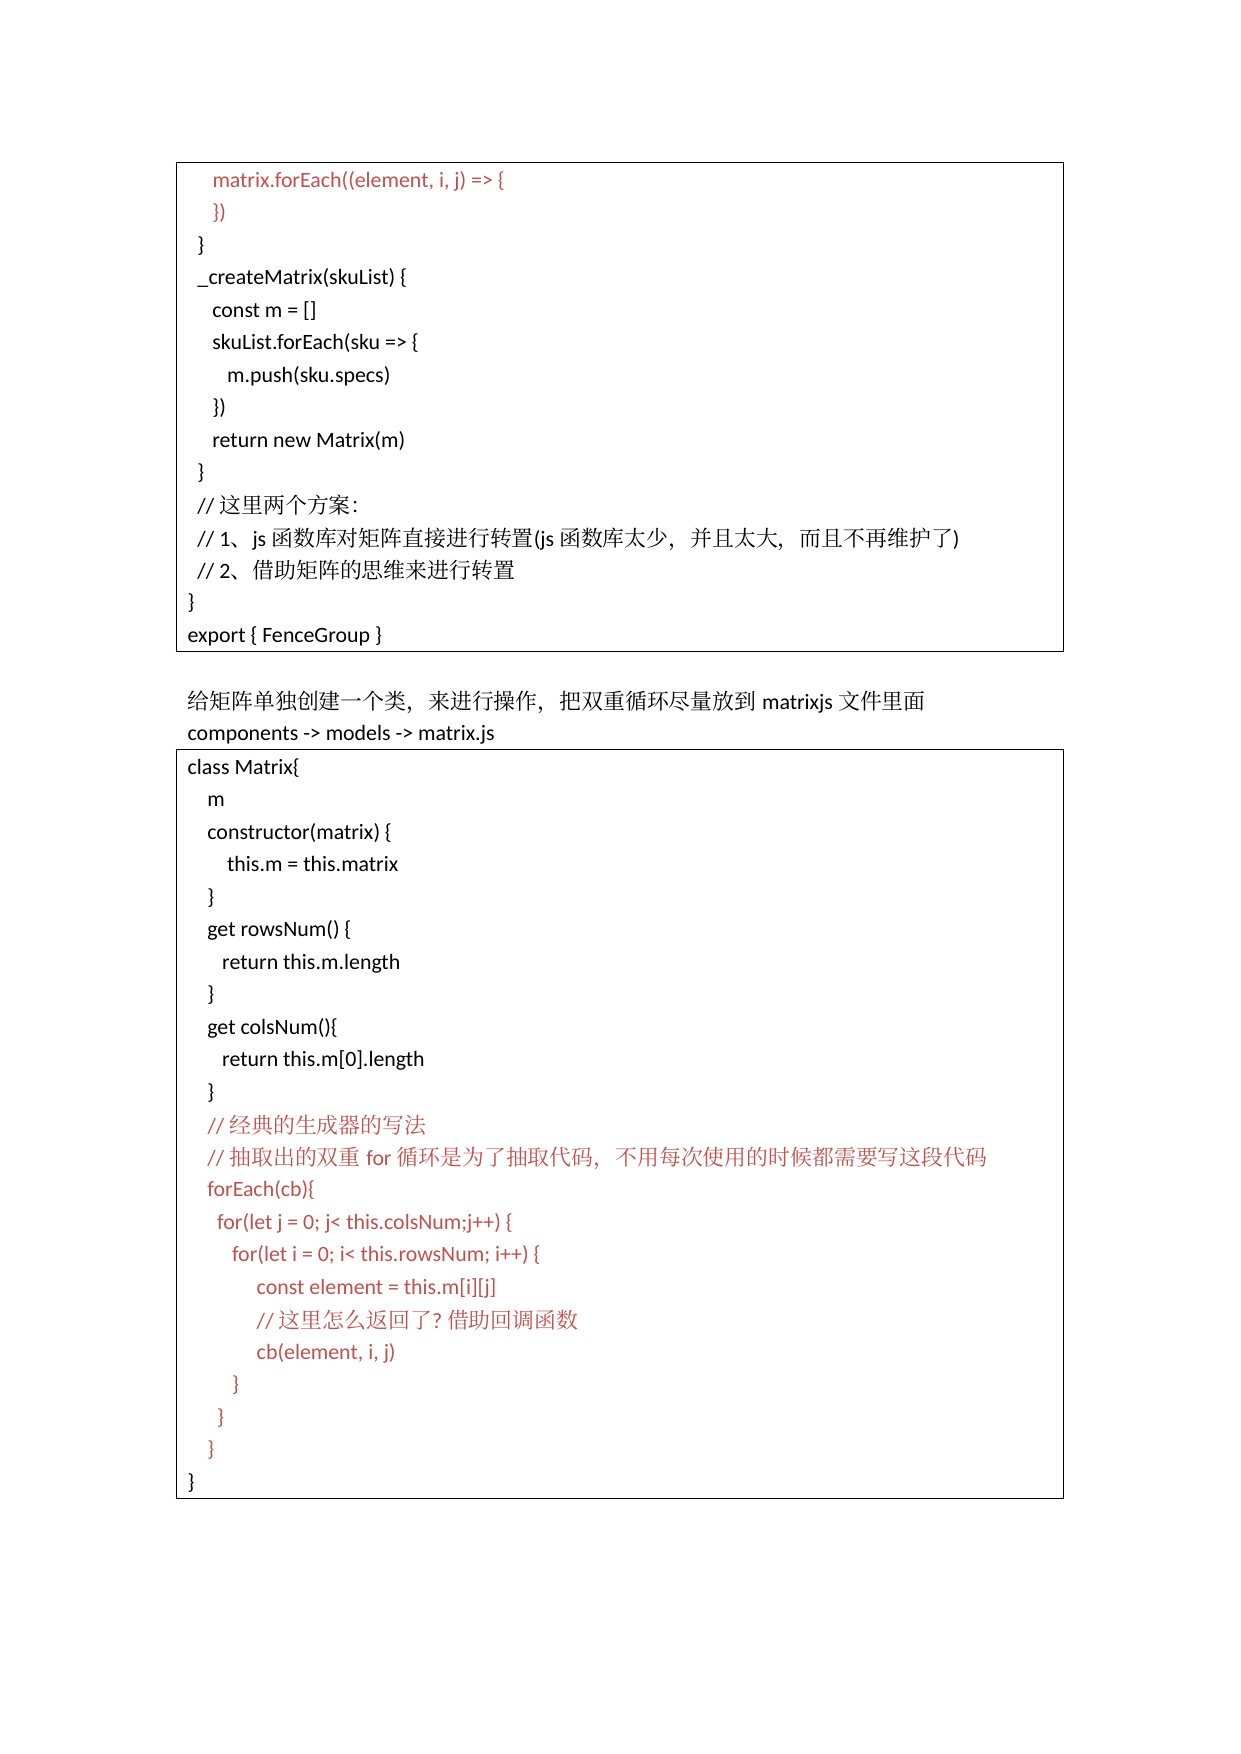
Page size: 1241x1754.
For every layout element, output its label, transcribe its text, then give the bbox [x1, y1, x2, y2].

table_header class Matrix{ m constructor(matrix) { this.m = this.matrix } get rowsNum() { return this.m.length } get colsNum(){ return this.m[0].length } // 经典的生成器的写法 // 抽取出的双重 for 循环是为了抽取代码，不用每次使用的时候都需要写这段代码 forEach(cb){ for(let j = 0; j< this.colsNum;j++) { for(let i = 0; i< this.rowsNum; i++) { const element = this.m[i][j] // 这里怎么返回了? 借助回调函数 cb(element, i, j) } } } } [177, 750, 1063, 1498]
text 给矩阵单独创建一个类，来进行操作，把双重循环尽量放到 matrixjs 文件里面 [187, 684, 1053, 717]
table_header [177, 163, 1063, 651]
text components -> models -> matrix.js [187, 717, 1053, 749]
